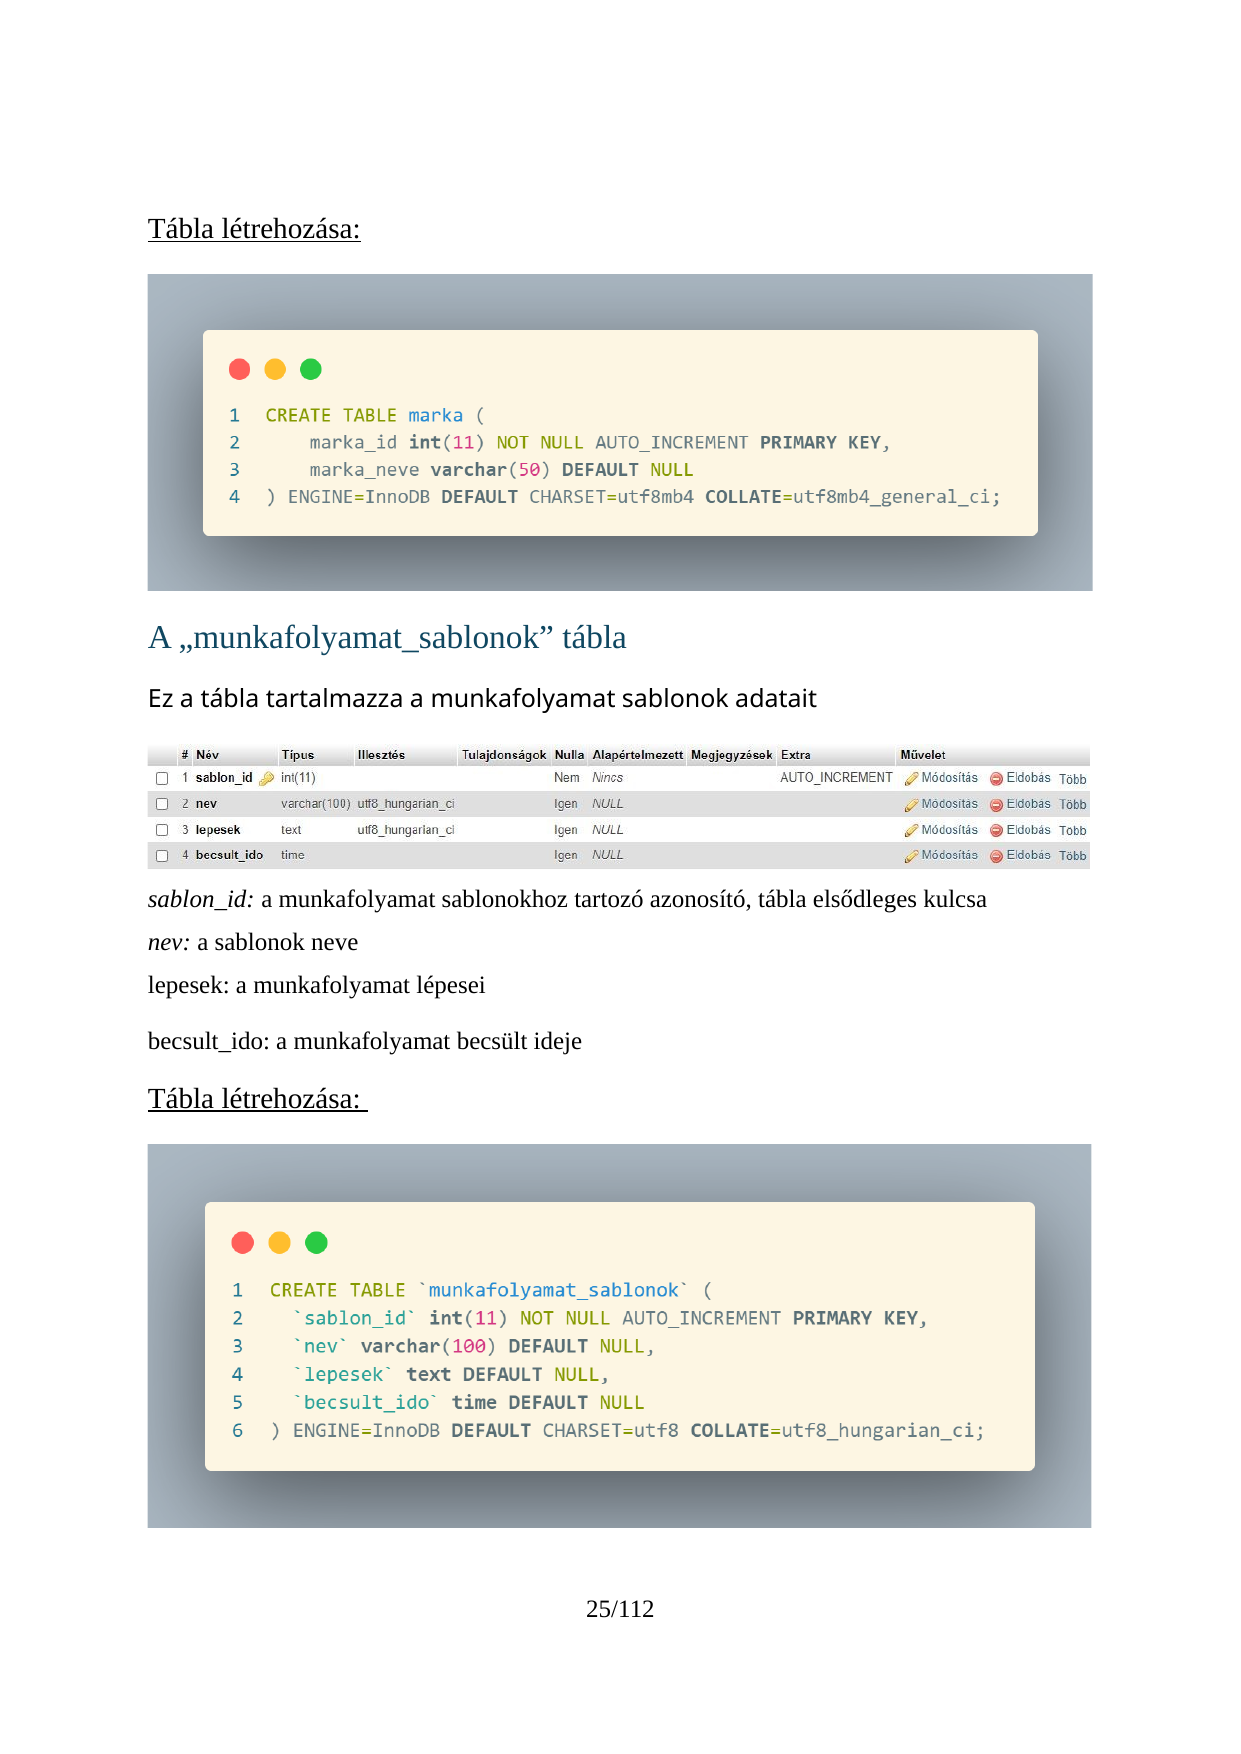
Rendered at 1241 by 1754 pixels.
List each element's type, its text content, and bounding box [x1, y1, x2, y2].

text becsult_ido: a munkafolyamat becsült ideje [148, 1026, 1092, 1054]
text Tábla létrehozása: [148, 212, 1092, 245]
text Ez a tábla tartalmazza a munkafolyamat sablonok adatait [148, 681, 1092, 715]
text lepesek: a munkafolyamat lépesei [148, 970, 1092, 999]
subtitle A „munkafolyamat_sablonok” tábla [148, 618, 1092, 656]
picture [147, 274, 1093, 591]
picture [147, 744, 1090, 870]
text sablon_id: a munkafolyamat sablonokhoz tartozó azonosító, tábla elsődleges kulcsa [148, 884, 1092, 913]
picture [147, 1144, 1092, 1528]
text nev: a sablonok neve [148, 927, 1092, 956]
text Tábla létrehozása: [148, 1081, 1092, 1115]
